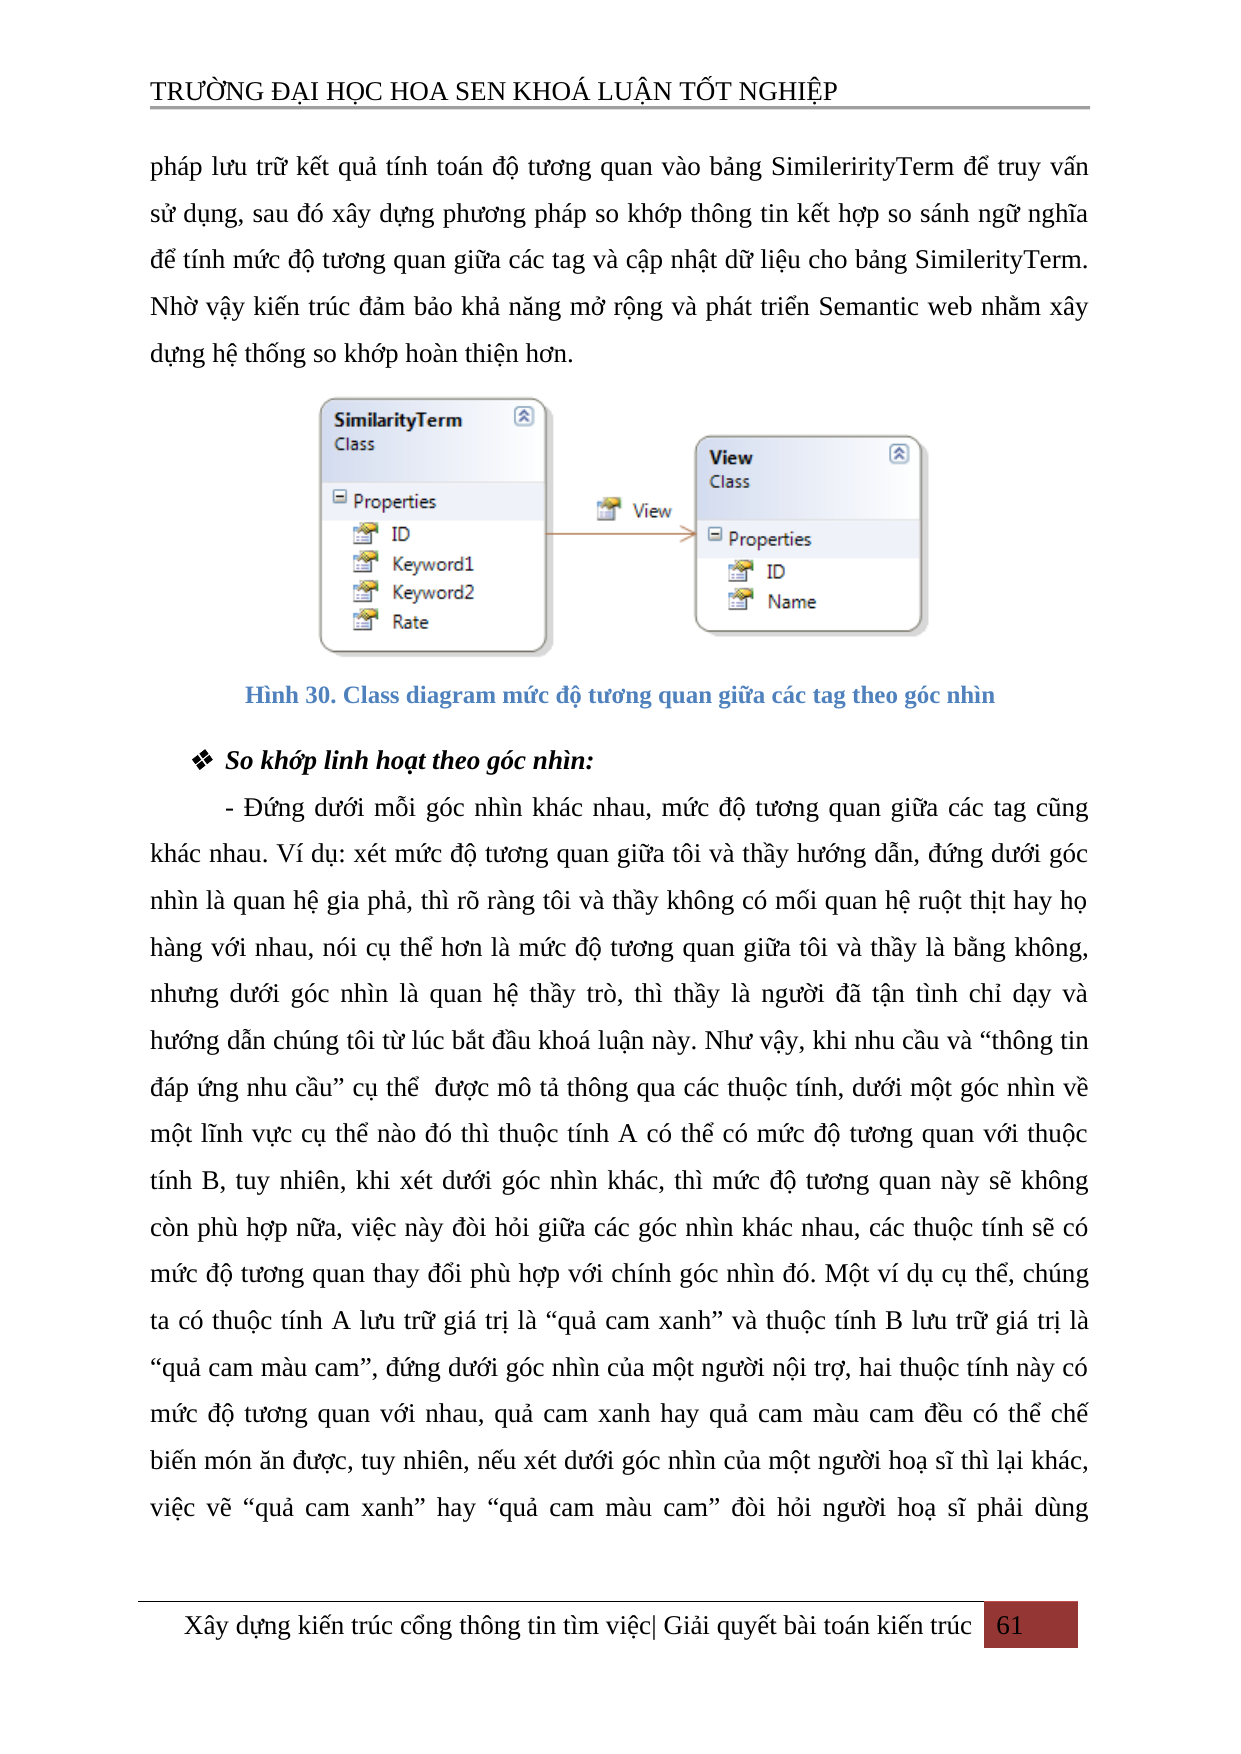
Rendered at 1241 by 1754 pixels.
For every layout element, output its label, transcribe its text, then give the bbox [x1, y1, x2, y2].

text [150, 791, 1090, 1522]
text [150, 150, 1090, 368]
text Hình 30. Class diagram mức độ tương quan giữa các tag theo góc nhìn [150, 680, 1090, 709]
list So khớp linh hoạt theo góc nhìn: [187, 744, 1090, 775]
picture [305, 383, 935, 665]
